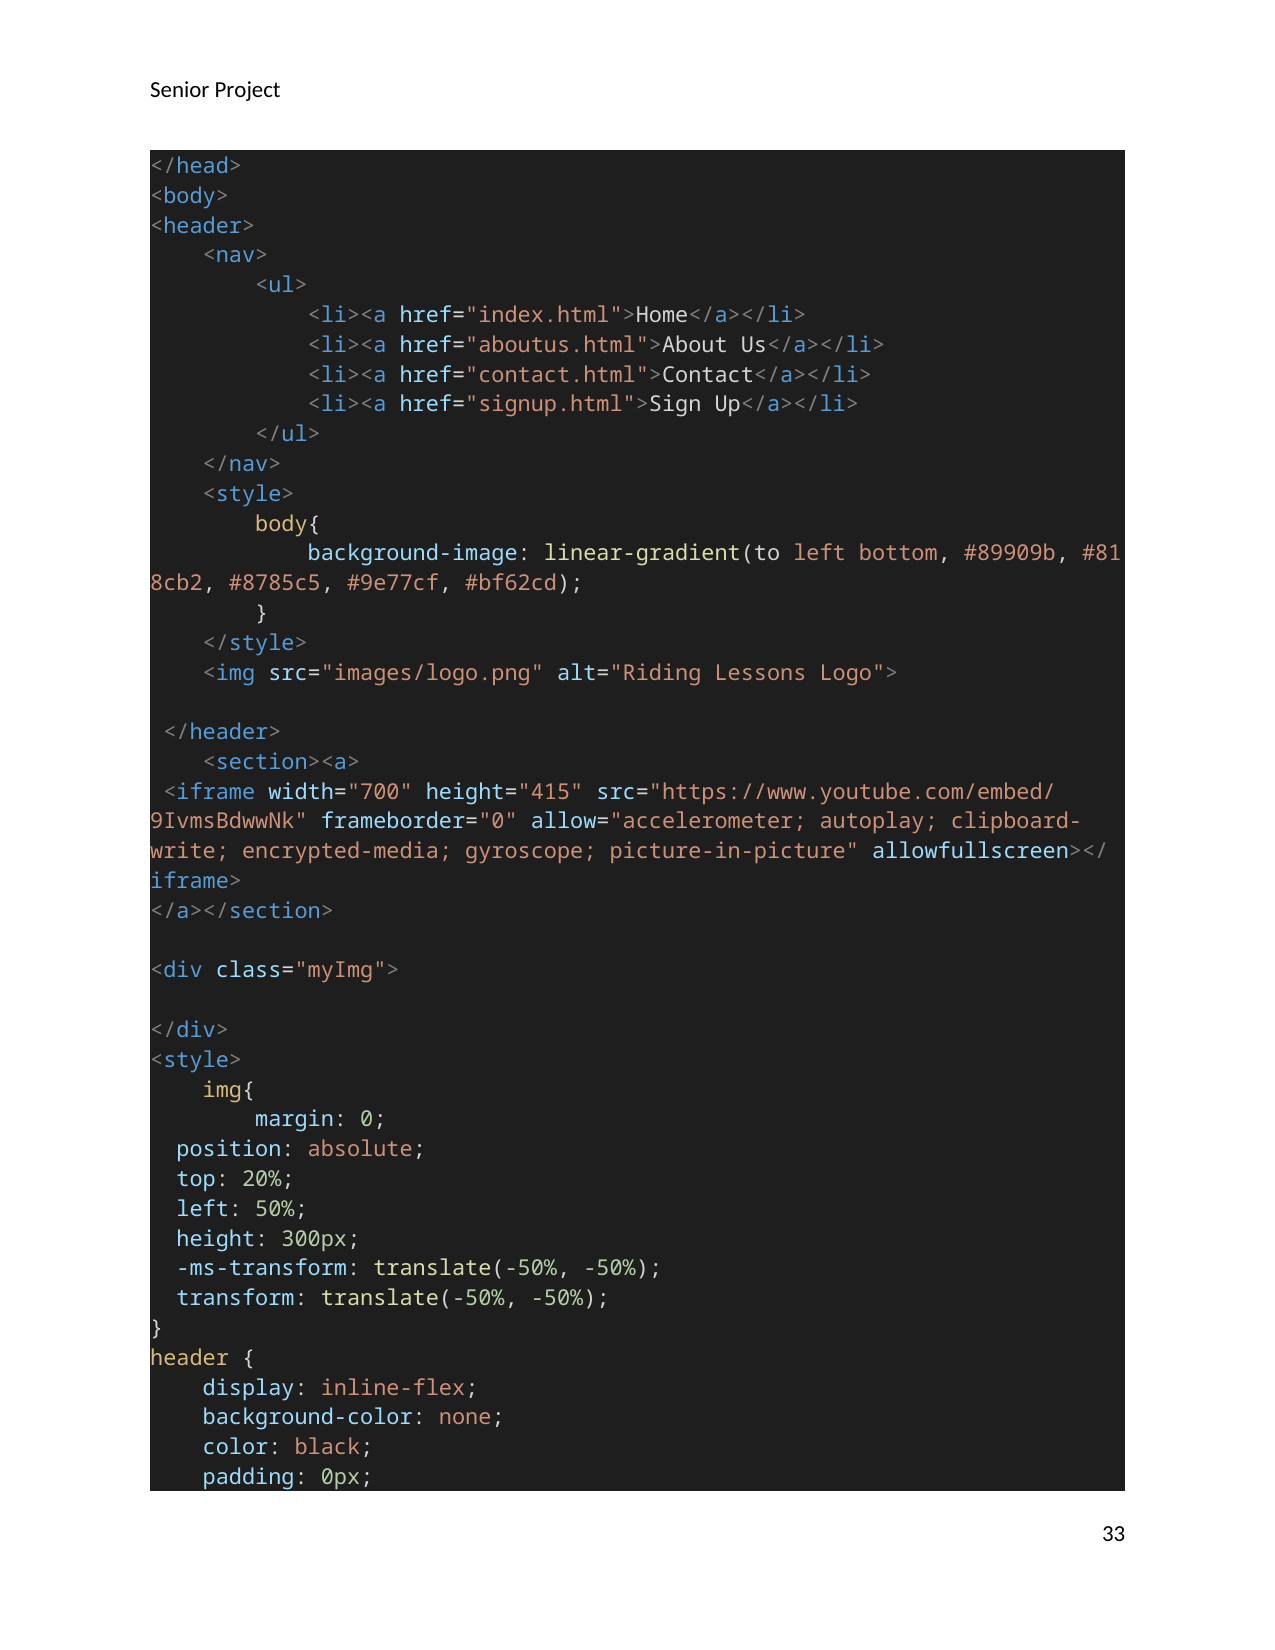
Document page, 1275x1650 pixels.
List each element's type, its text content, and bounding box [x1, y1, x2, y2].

text } [150, 1312, 1125, 1342]
text </ul> [150, 418, 1125, 448]
text height: 300px; [150, 1222, 1125, 1252]
text <style> [150, 1044, 1125, 1073]
text img{ [150, 1073, 1125, 1103]
text header { [150, 1342, 1125, 1371]
text <ul> [150, 269, 1125, 299]
text top: 20%; [150, 1163, 1125, 1193]
text <nav> [150, 239, 1125, 269]
text padding: 0px; [150, 1461, 1125, 1491]
text <body> [150, 180, 1125, 209]
text <li><a href="aboutus.html">About Us</a></li> [150, 329, 1125, 358]
text -ms-transform: translate(-50%, -50%); [150, 1252, 1125, 1282]
text </div> [150, 1014, 1125, 1044]
text <style> [150, 478, 1125, 507]
text position: absolute; [150, 1133, 1125, 1163]
text </nav> [150, 448, 1125, 478]
text </head> [150, 150, 1125, 180]
text display: inline-flex; [150, 1371, 1125, 1401]
text <li><a href="contact.html">Contact</a></li> [150, 358, 1125, 388]
text transform: translate(-50%, -50%); [150, 1282, 1125, 1312]
text <div class="myImg"> [150, 954, 1125, 984]
text </a></section> [150, 895, 1125, 924]
text <img src="images/logo.png" alt="Riding Lessons Logo"> [150, 656, 1125, 686]
text body{ [150, 507, 1125, 537]
text <li><a href="index.html">Home</a></li> [150, 299, 1125, 329]
text </header> [150, 716, 1125, 746]
text margin: 0; [150, 1103, 1125, 1133]
text <section><a> [150, 746, 1125, 776]
text left: 50%; [150, 1193, 1125, 1222]
text background-image: linear-gradient(to left bottom, #89909b, #818cb2, #8785c5, #9e77cf, #bf62cd); [150, 537, 1125, 597]
text <header> [150, 209, 1125, 239]
text color: black; [150, 1431, 1125, 1461]
text <li><a href="signup.html">Sign Up</a></li> [150, 388, 1125, 418]
text } [150, 597, 1125, 627]
text </style> [150, 627, 1125, 656]
text background-color: none; [150, 1401, 1125, 1431]
text <iframe width="700" height="415" src="https://www.youtube.com/embed/9IvmsBdwwNk" frameborder="0" allow="accelerometer; autoplay; clipboard-write; encrypted-media; gyroscope; picture-in-picture" allowfullscreen></iframe> [150, 776, 1125, 895]
